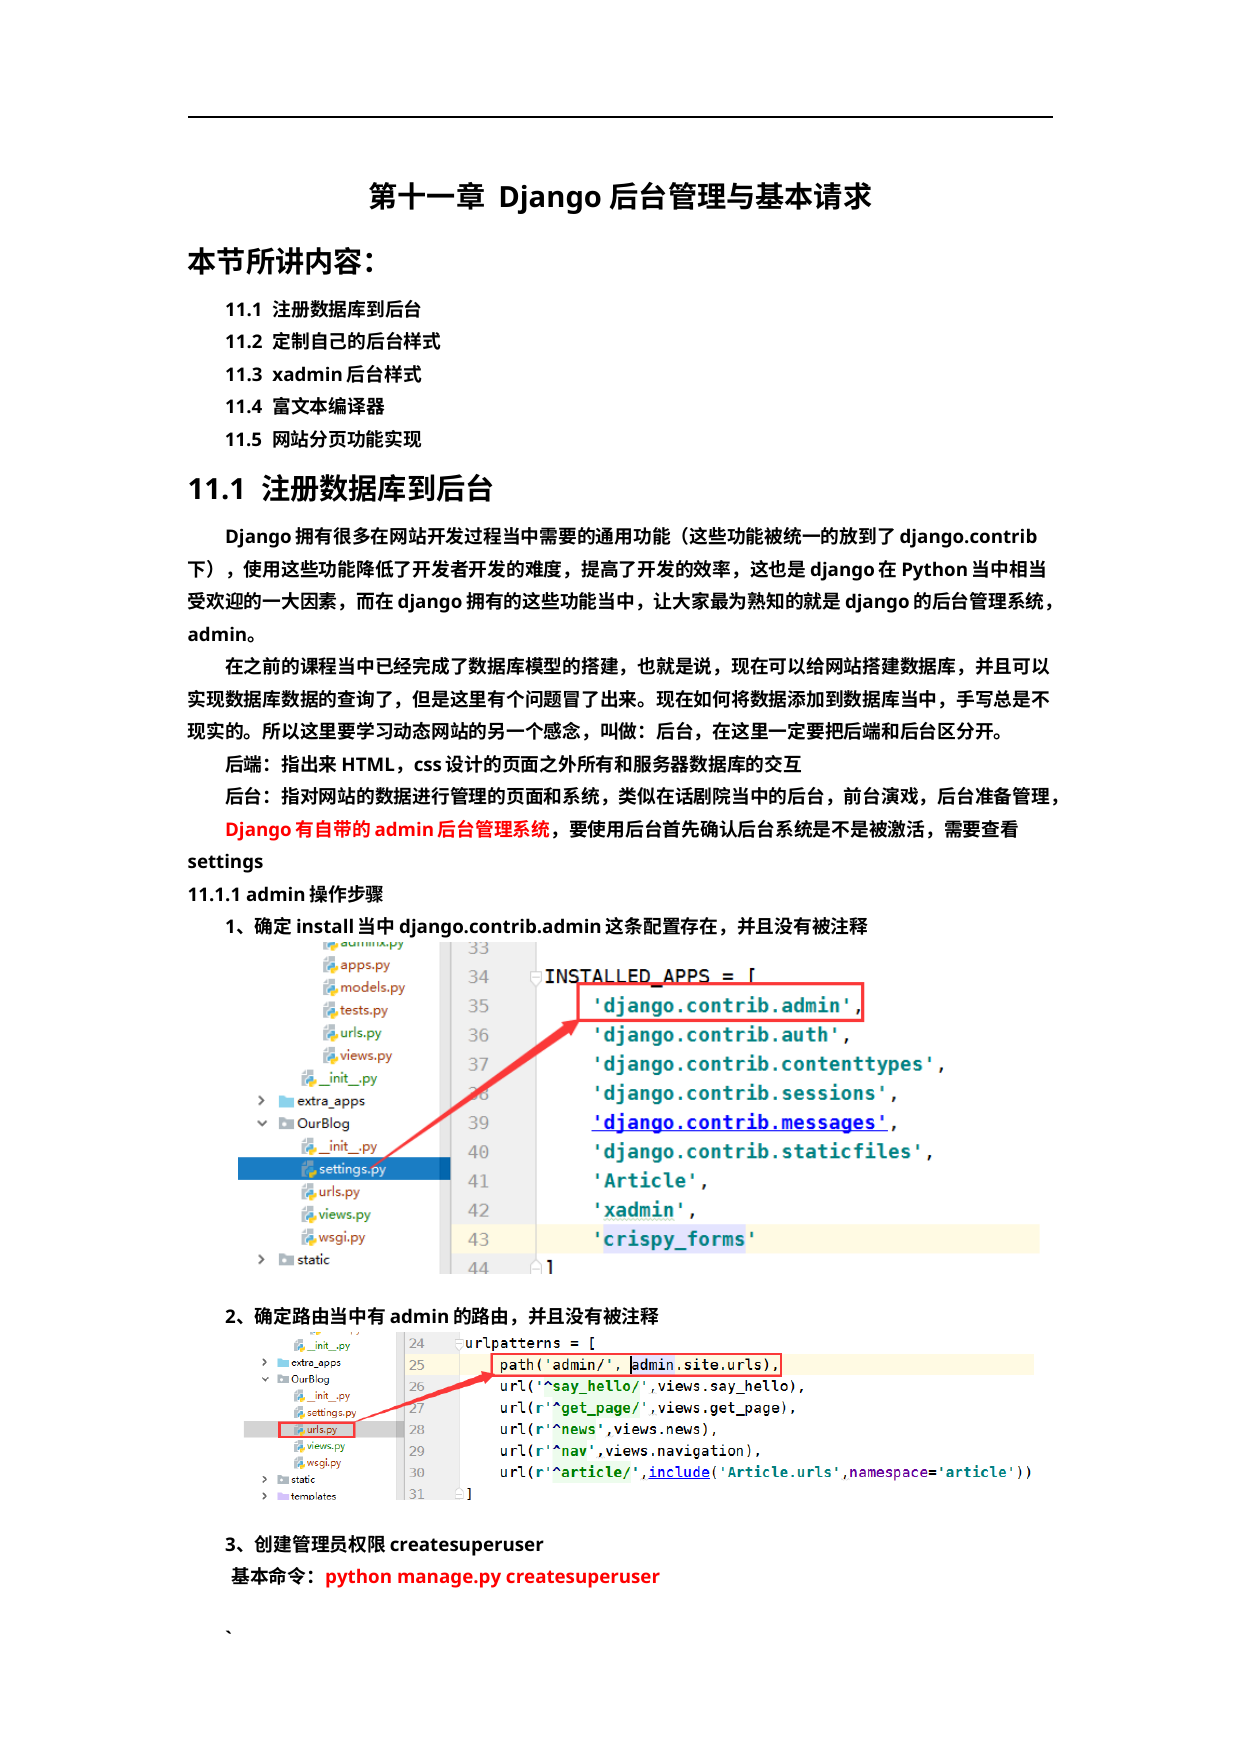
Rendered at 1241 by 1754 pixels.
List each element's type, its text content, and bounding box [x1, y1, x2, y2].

text 11.4 富文本编译器 [187, 389, 1053, 422]
text 本节所讲内容： [187, 227, 1053, 292]
text 11.3 xadmin后台样式 [187, 357, 1053, 389]
text Django拥有很多在网站开发过程当中需要的通用功能（这些功能被统一的放到了django.contrib下），使用这些功能降低了开发者开发的难度，提高了开发的效率，这也是django在Python当中相当受欢迎的一大因素，而在django拥有的这些功能当中，让大家最为熟知的就是django的后台管理系统，admin。 [187, 519, 1053, 649]
text 11.1 注册数据库到后台 [187, 292, 1053, 324]
text 11.1.1 admin操作步骤 [187, 877, 1053, 909]
picture [243, 1332, 1034, 1500]
subtitle 11.1 注册数据库到后台 [187, 454, 1053, 519]
text 11.2 定制自己的后台样式 [187, 324, 1053, 357]
picture [238, 942, 1040, 1274]
text Django有自带的admin后台管理系统，要使用后台首先确认后台系统是不是被激活，需要查看settings [187, 812, 1053, 877]
text 3、创建管理员权限createsuperuser 基本命令：python manage.py createsuperuser [187, 1527, 1053, 1592]
text 后台：指对网站的数据进行管理的页面和系统，类似在话剧院当中的后台，前台演戏，后台准备管理， [187, 779, 1053, 812]
text 11.5 网站分页功能实现 [187, 422, 1053, 454]
text 2、确定路由当中有admin的路由，并且没有被注释 [187, 1299, 1053, 1332]
text 在之前的课程当中已经完成了数据库模型的搭建，也就是说，现在可以给网站搭建数据库，并且可以实现数据库数据的查询了，但是这里有个问题冒了出来。现在如何将数据添加到数据库当中，手写总是不现实的。所以这里要学习动态网站的另一个感念，叫做：后台，在这里一定要把后端和后台区分开。 [187, 649, 1053, 747]
subtitle 第十一章 Django 后台管理与基本请求 [187, 162, 1053, 227]
text 1、确定install当中django.contrib.admin这条配置存在，并且没有被注释 [187, 909, 1053, 942]
text 后端：指出来HTML，css设计的页面之外所有和服务器数据库的交互 [187, 747, 1053, 779]
